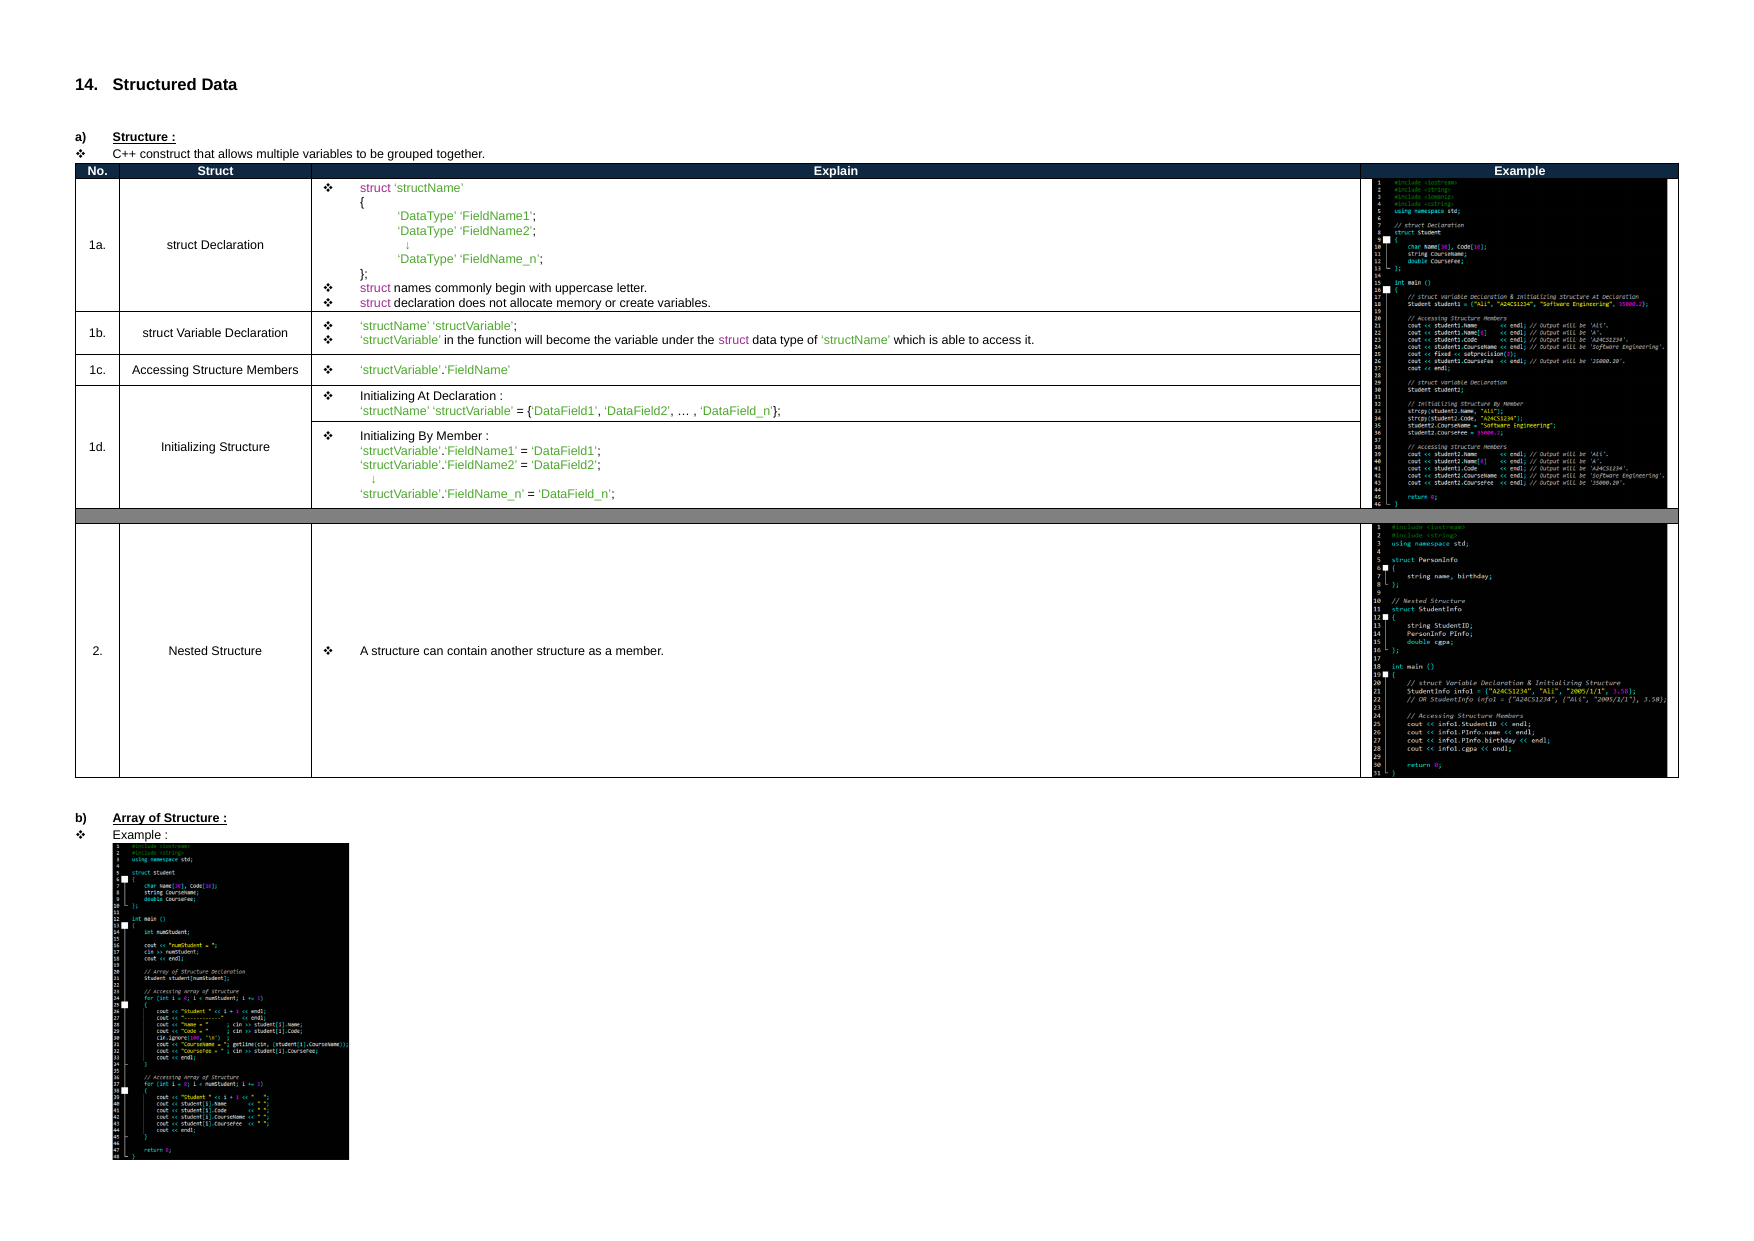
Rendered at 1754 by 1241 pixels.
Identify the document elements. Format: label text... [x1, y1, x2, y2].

table_header No. [76, 164, 119, 178]
list Example : [75, 827, 1679, 842]
table_cell ‘structName’ ‘structVariable’; ‘structVariable’ in the function will become the variable under the struct data type of ‘structName’ which is able to access it. [312, 312, 1360, 353]
table_cell ‘structVariable’.‘FieldName’ [312, 355, 1360, 385]
table_header Explain [312, 164, 1360, 178]
table_cell [76, 509, 1678, 523]
table_cell 1d. [76, 386, 119, 507]
table_cell 2. [76, 524, 119, 777]
table_cell [1361, 524, 1372, 777]
list C++ construct that allows multiple variables to be grouped together. [75, 146, 1679, 161]
table_cell Initializing By Member : ‘structVariable’.‘FieldName1’ = ‘DataField1’; ‘structVariable’.‘FieldName2’ = ‘DataField2’; ↓ ‘structVariable’.‘FieldName_n’ = ‘DataField_n’; [312, 422, 1360, 507]
table_cell [1361, 179, 1372, 507]
table_cell struct ‘structName’ { ‘DataType’ ‘FieldName1’; ‘DataType’ ‘FieldName2’; ↓ ‘DataType’ ‘FieldName_n’; }; struct names commonly begin with uppercase letter. struct declaration does not allocate memory or create variables. [312, 179, 1360, 311]
table_cell A structure can contain another structure as a member. [312, 524, 1360, 777]
table_cell Accessing Structure Members [120, 355, 311, 385]
table_header Example [1361, 164, 1678, 178]
picture [1372, 523, 1668, 777]
list Array of Structure : [75, 811, 1679, 825]
table_cell Nested Structure [120, 524, 311, 777]
table_cell 1c. [76, 355, 119, 385]
table_cell Initializing At Declaration : ‘structName’ ‘structVariable’ = {‘DataField1’, ‘DataField2’, … , ‘DataField_n’}; [312, 386, 1360, 421]
subtitle Structured Data [75, 75, 1679, 94]
table_cell [1668, 179, 1678, 507]
table_cell struct Declaration [120, 179, 311, 311]
table_cell [1668, 524, 1678, 777]
table_cell Initializing Structure [120, 386, 311, 507]
table_cell 1b. [76, 312, 119, 353]
table_cell struct Variable Declaration [120, 312, 311, 353]
picture [1372, 179, 1668, 508]
picture [112, 843, 350, 1160]
list Structure : [75, 130, 1679, 144]
table_cell 1a. [76, 179, 119, 311]
table_header Struct [120, 164, 311, 178]
